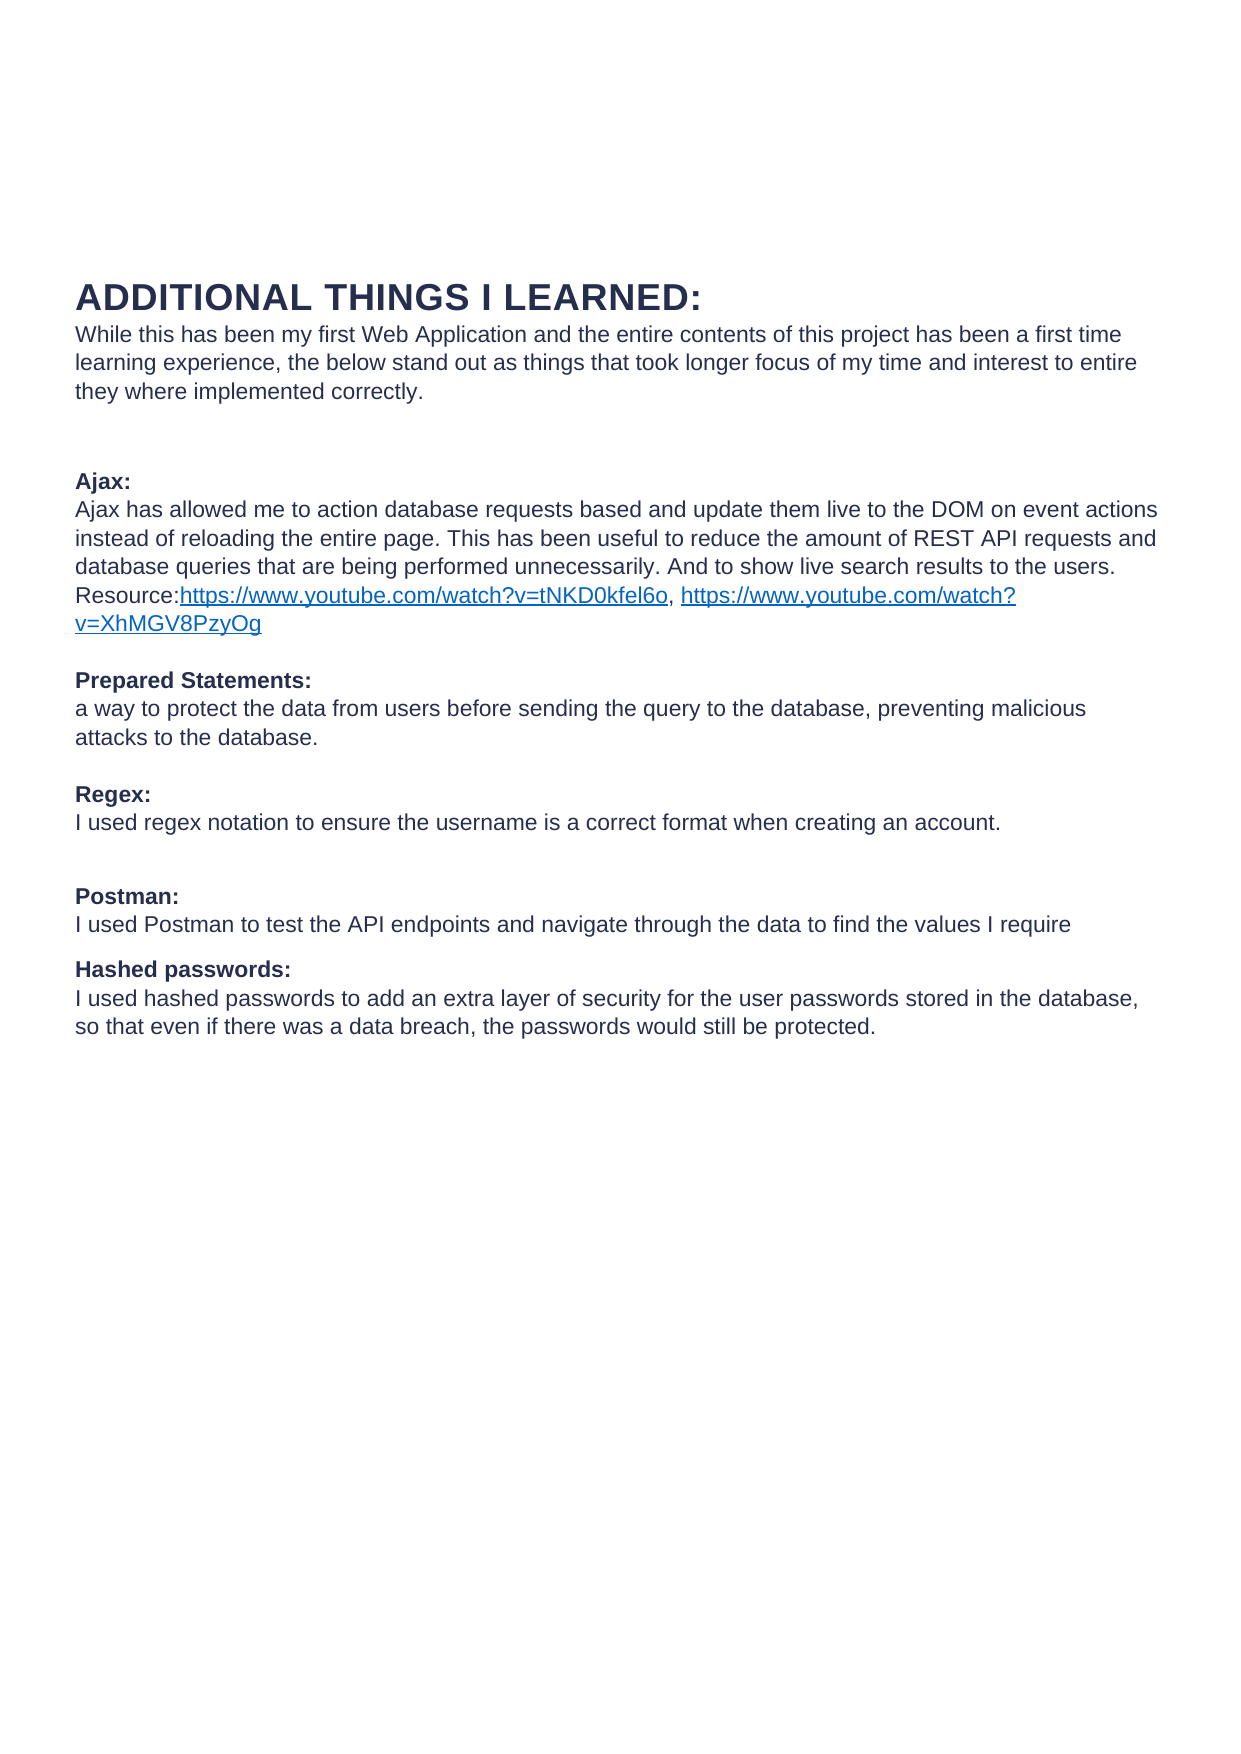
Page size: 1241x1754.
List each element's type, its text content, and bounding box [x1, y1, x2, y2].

text Hashed passwords: I used hashed passwords to add an extra layer of security for the user passwords stored in the database, so that even if there was a data breach, the passwords would still be protected. [75, 956, 1165, 1039]
text Ajax: Ajax has allowed me to action database requests based and update them live to the DOM on event actions instead of reloading the entire page. This has been useful to reduce the amount of REST API requests and database queries that are being performed unnecessarily. And to show live search results to the users. Resource:https://www.youtube.com/watch?v=tNKD0kfel6o, https://www.youtube.com/watch?v=XhMGV8PzyOg Prepared Statements: a way to protect the data from users before sending the query to the database, preventing malicious attacks to the database. Regex: I used regex notation to ensure the username is a correct format when creating an account. [75, 423, 1165, 836]
text ADDITIONAL THINGS i learned: While this has been my first Web Application and the entire contents of this project has been a first time learning experience, the below stand out as things that took longer focus of my time and interest to entire they where implemented correctly. [75, 276, 1165, 404]
text Postman: I used Postman to test the API endpoints and navigate through the data to find the values I require [75, 854, 1165, 937]
